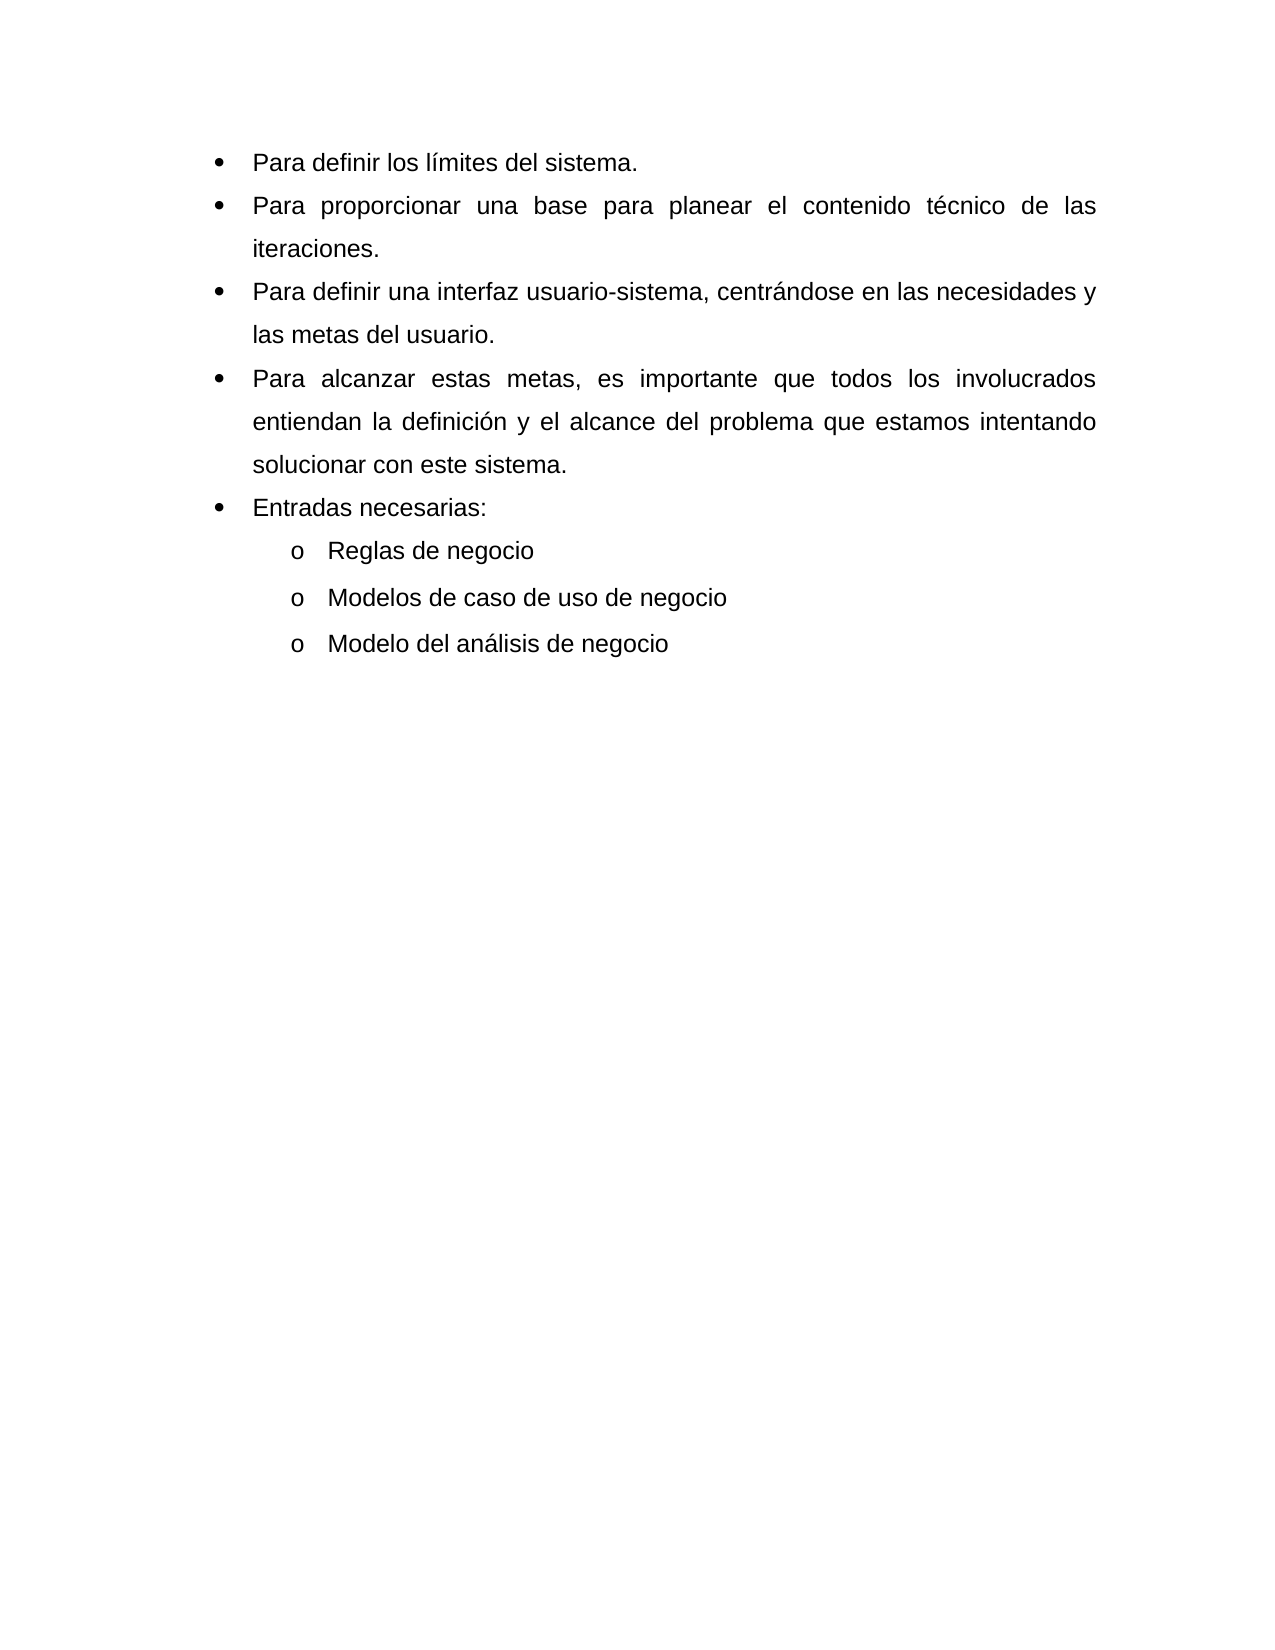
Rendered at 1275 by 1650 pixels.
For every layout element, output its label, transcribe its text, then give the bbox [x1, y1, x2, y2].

list Para proporcionar una base para planear el contenido técnico de las iteraciones. [215, 191, 1098, 263]
list Para definir los límites del sistema. [215, 148, 1098, 176]
list Reglas de negocio [290, 536, 1098, 567]
list Modelo del análisis de negocio [290, 629, 1098, 660]
list Modelos de caso de uso de negocio [290, 583, 1098, 613]
list Para definir una interfaz usuario-sistema, centrándose en las necesidades y las metas del usuario. [215, 277, 1098, 349]
list Para alcanzar estas metas, es importante que todos los involucrados entiendan la definición y el alcance del problema que estamos intentando solucionar con este sistema. [215, 363, 1098, 479]
list Entradas necesarias: [215, 493, 1098, 522]
